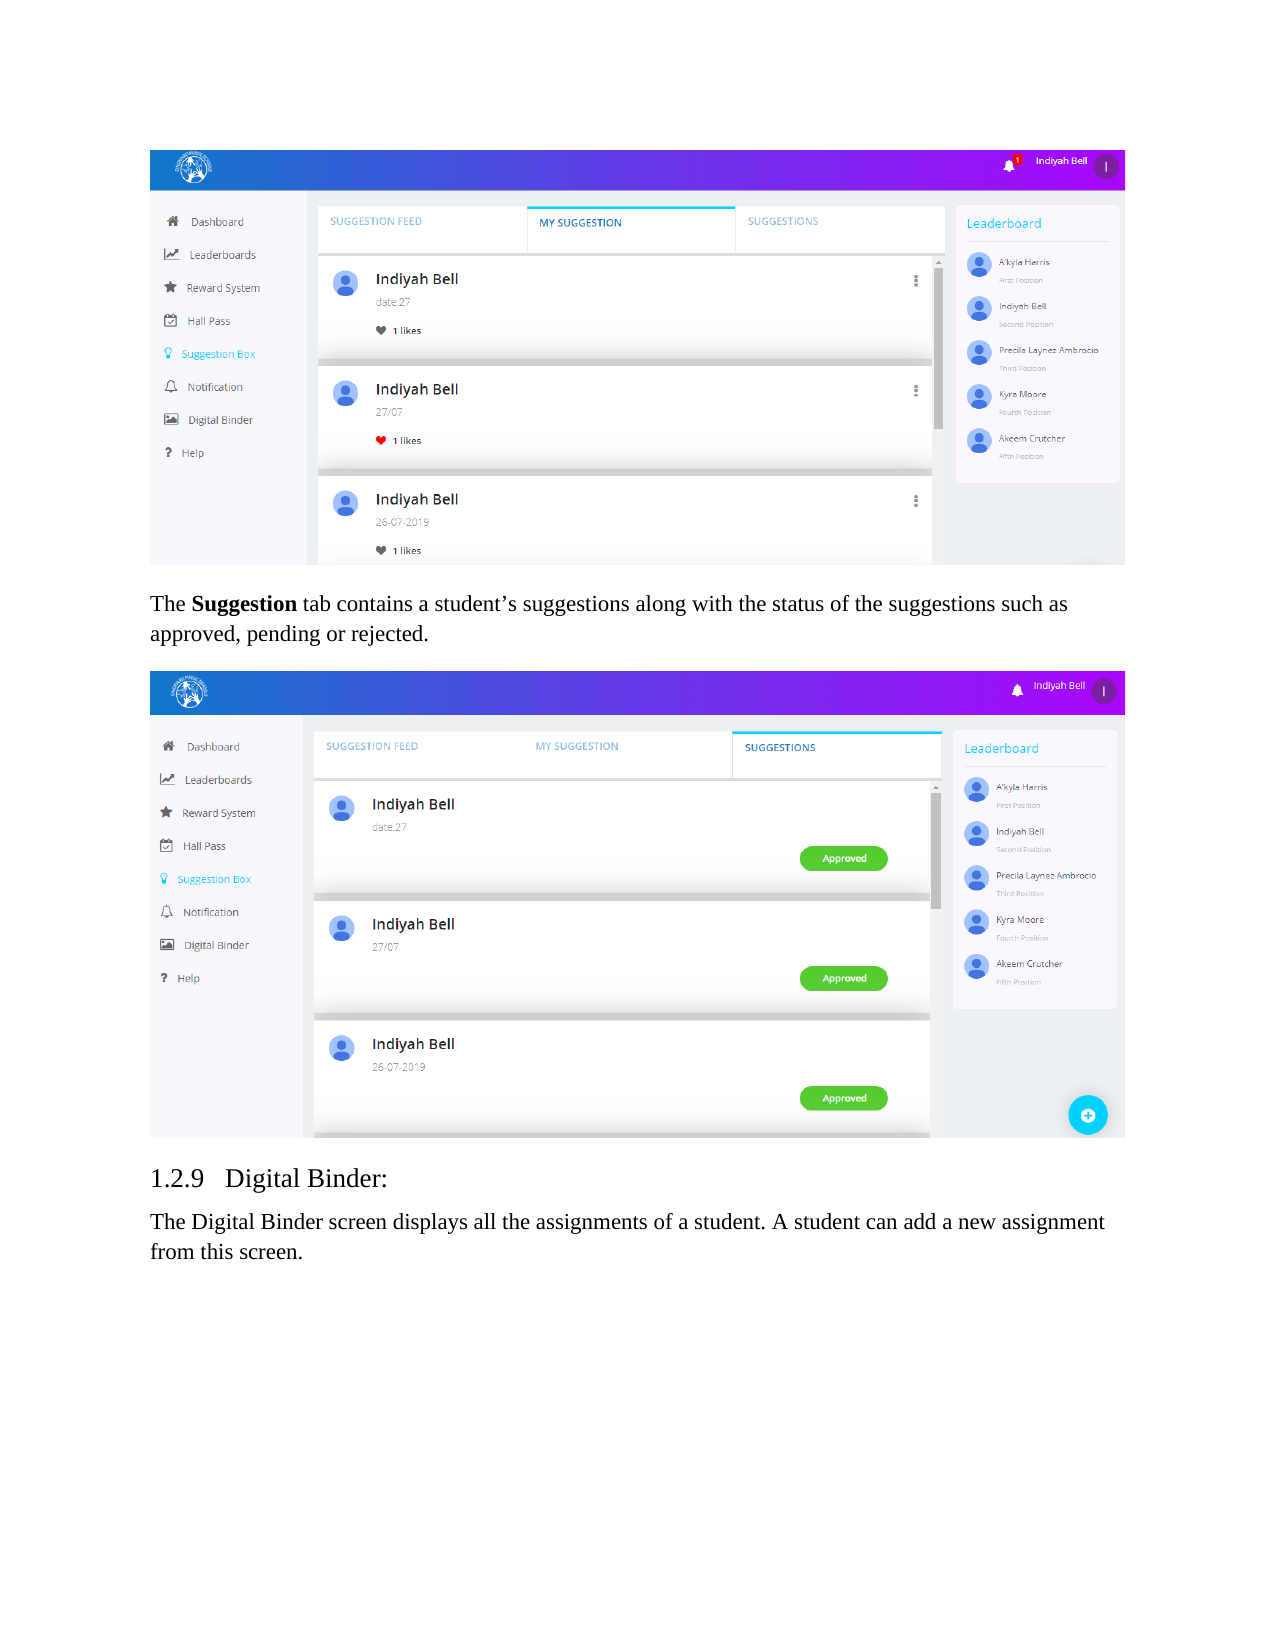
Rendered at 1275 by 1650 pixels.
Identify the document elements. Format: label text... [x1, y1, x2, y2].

picture [150, 671, 1125, 1138]
subtitle Digital Binder: [150, 1162, 1125, 1193]
picture [150, 150, 1125, 565]
text The Suggestion tab contains a student’s suggestions along with the status of the suggestions such as approved, pending or rejected. [150, 590, 1125, 646]
text The Digital Binder screen displays all the assignments of a student. A student can add a new assignment from this screen. [150, 1208, 1125, 1265]
